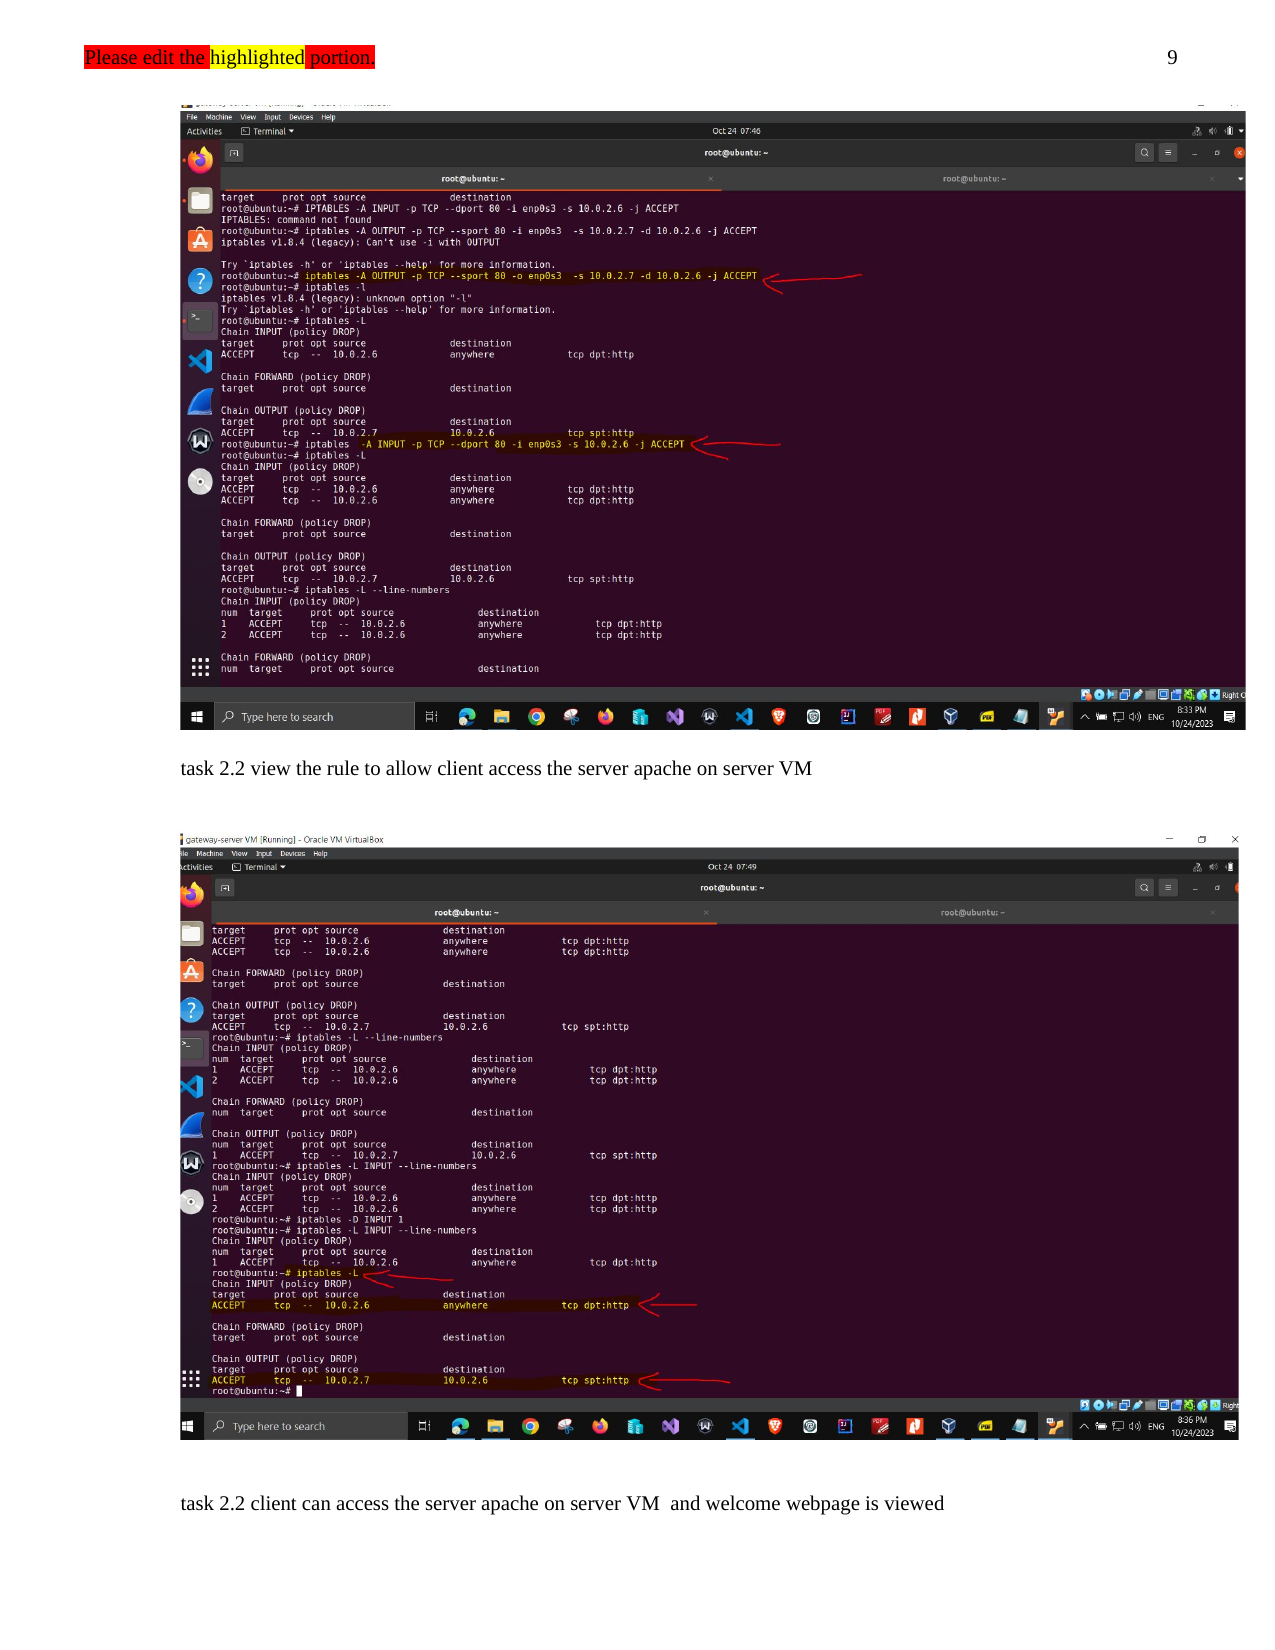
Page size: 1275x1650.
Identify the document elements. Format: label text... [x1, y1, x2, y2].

picture [180, 105, 1246, 730]
picture [180, 831, 1239, 1440]
text task 2.2 client can access the server apache on server VM and welcome webpage is viewed [180, 1491, 1177, 1515]
text task 2.2 view the rule to allow client access the server apache on server VM [180, 756, 1177, 779]
